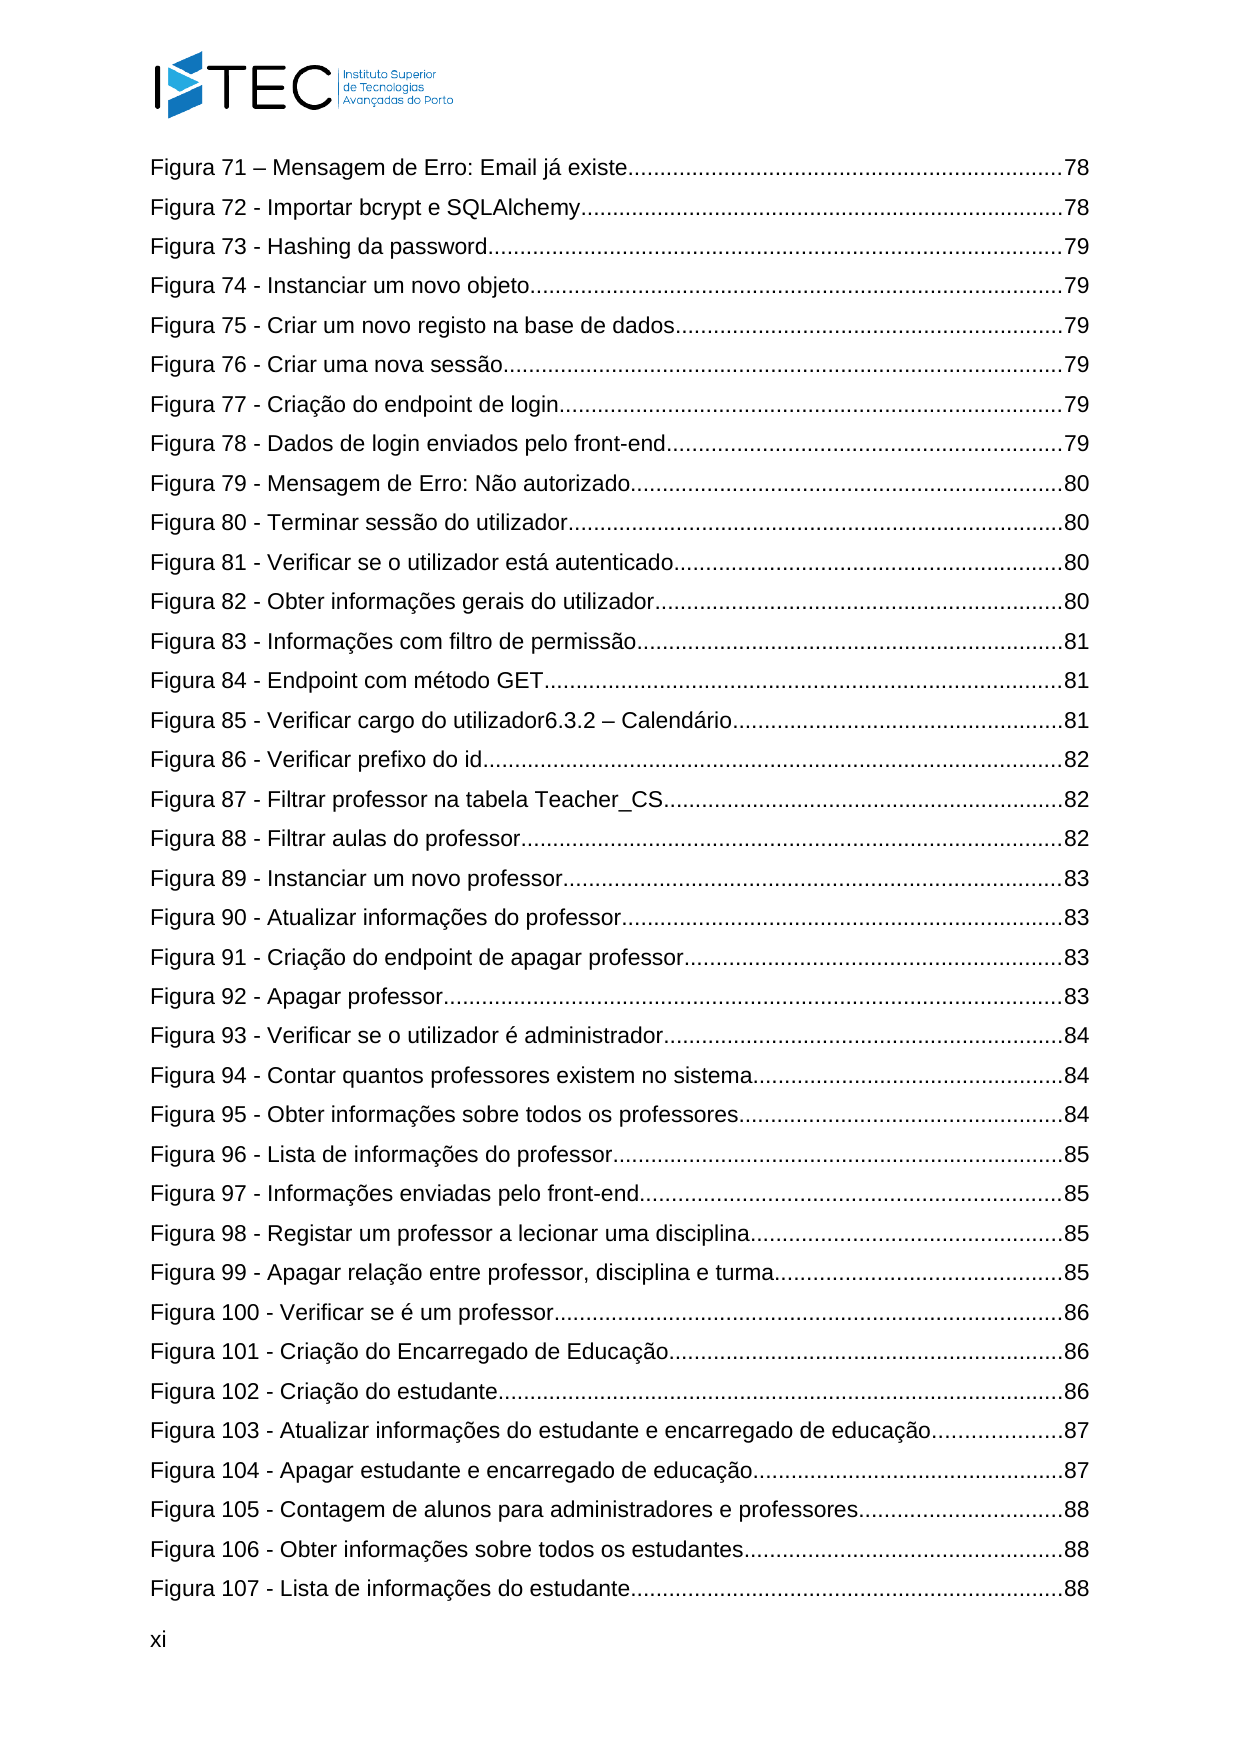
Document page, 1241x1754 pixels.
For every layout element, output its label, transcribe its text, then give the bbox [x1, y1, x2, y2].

text Figura 94 - Contar quantos professores existem no sistema 84 [150, 1062, 1090, 1088]
text Figura 102 - Criação do estudante 86 [150, 1378, 1090, 1404]
picture [150, 51, 454, 129]
text Figura 76 - Criar uma nova sessão 79 [150, 351, 1090, 378]
text Figura 103 - Atualizar informações do estudante e encarregado de educação 87 [150, 1417, 1090, 1444]
text Figura 96 - Lista de informações do professor 85 [150, 1141, 1090, 1167]
text Figura 104 - Apagar estudante e encarregado de educação 87 [150, 1457, 1090, 1483]
text Figura 79 - Mensagem de Erro: Não autorizado 80 [150, 470, 1090, 496]
text Figura 81 - Verificar se o utilizador está autenticado 80 [150, 549, 1090, 575]
text Figura 98 - Registar um professor a lecionar uma disciplina 85 [150, 1220, 1090, 1246]
text Figura 75 - Criar um novo registo na base de dados 79 [150, 312, 1090, 338]
text Figura 100 - Verificar se é um professor 86 [150, 1299, 1090, 1325]
text Figura 93 - Verificar se o utilizador é administrador 84 [150, 1022, 1090, 1049]
text Figura 99 - Apagar relação entre professor, disciplina e turma 85 [150, 1259, 1090, 1286]
text Figura 90 - Atualizar informações do professor 83 [150, 904, 1090, 930]
text Figura 95 - Obter informações sobre todos os professores 84 [150, 1101, 1090, 1128]
text Figura 106 - Obter informações sobre todos os estudantes 88 [150, 1536, 1090, 1562]
text Figura 85 - Verificar cargo do utilizador6.3.2 – Calendário 81 [150, 707, 1090, 733]
text Figura 83 - Informações com filtro de permissão 81 [150, 628, 1090, 654]
text Figura 88 - Filtrar aulas do professor 82 [150, 825, 1090, 851]
text Figura 77 - Criação do endpoint de login 79 [150, 391, 1090, 417]
text Figura 92 - Apagar professor 83 [150, 983, 1090, 1009]
text Figura 86 - Verificar prefixo do id 82 [150, 746, 1090, 772]
text Figura 89 - Instanciar um novo professor 83 [150, 864, 1090, 891]
text Figura 71 – Mensagem de Erro: Email já existe 78 [150, 154, 1090, 180]
text Figura 101 - Criação do Encarregado de Educação 86 [150, 1338, 1090, 1365]
text Figura 73 - Hashing da password 79 [150, 233, 1090, 259]
text Figura 107 - Lista de informações do estudante 88 [150, 1575, 1090, 1602]
text Figura 84 - Endpoint com método GET 81 [150, 667, 1090, 693]
text Figura 74 - Instanciar um novo objeto 79 [150, 272, 1090, 299]
text Figura 97 - Informações enviadas pelo front-end 85 [150, 1180, 1090, 1207]
text Figura 72 - Importar bcrypt e SQLAlchemy 78 [150, 193, 1090, 220]
text Figura 105 - Contagem de alunos para administradores e professores 88 [150, 1496, 1090, 1523]
text Figura 91 - Criação do endpoint de apagar professor 83 [150, 943, 1090, 970]
text Figura 87 - Filtrar professor na tabela Teacher_CS 82 [150, 786, 1090, 812]
text Figura 80 - Terminar sessão do utilizador 80 [150, 509, 1090, 536]
text Figura 82 - Obter informações gerais do utilizador 80 [150, 588, 1090, 614]
text Figura 78 - Dados de login enviados pelo front-end 79 [150, 430, 1090, 457]
